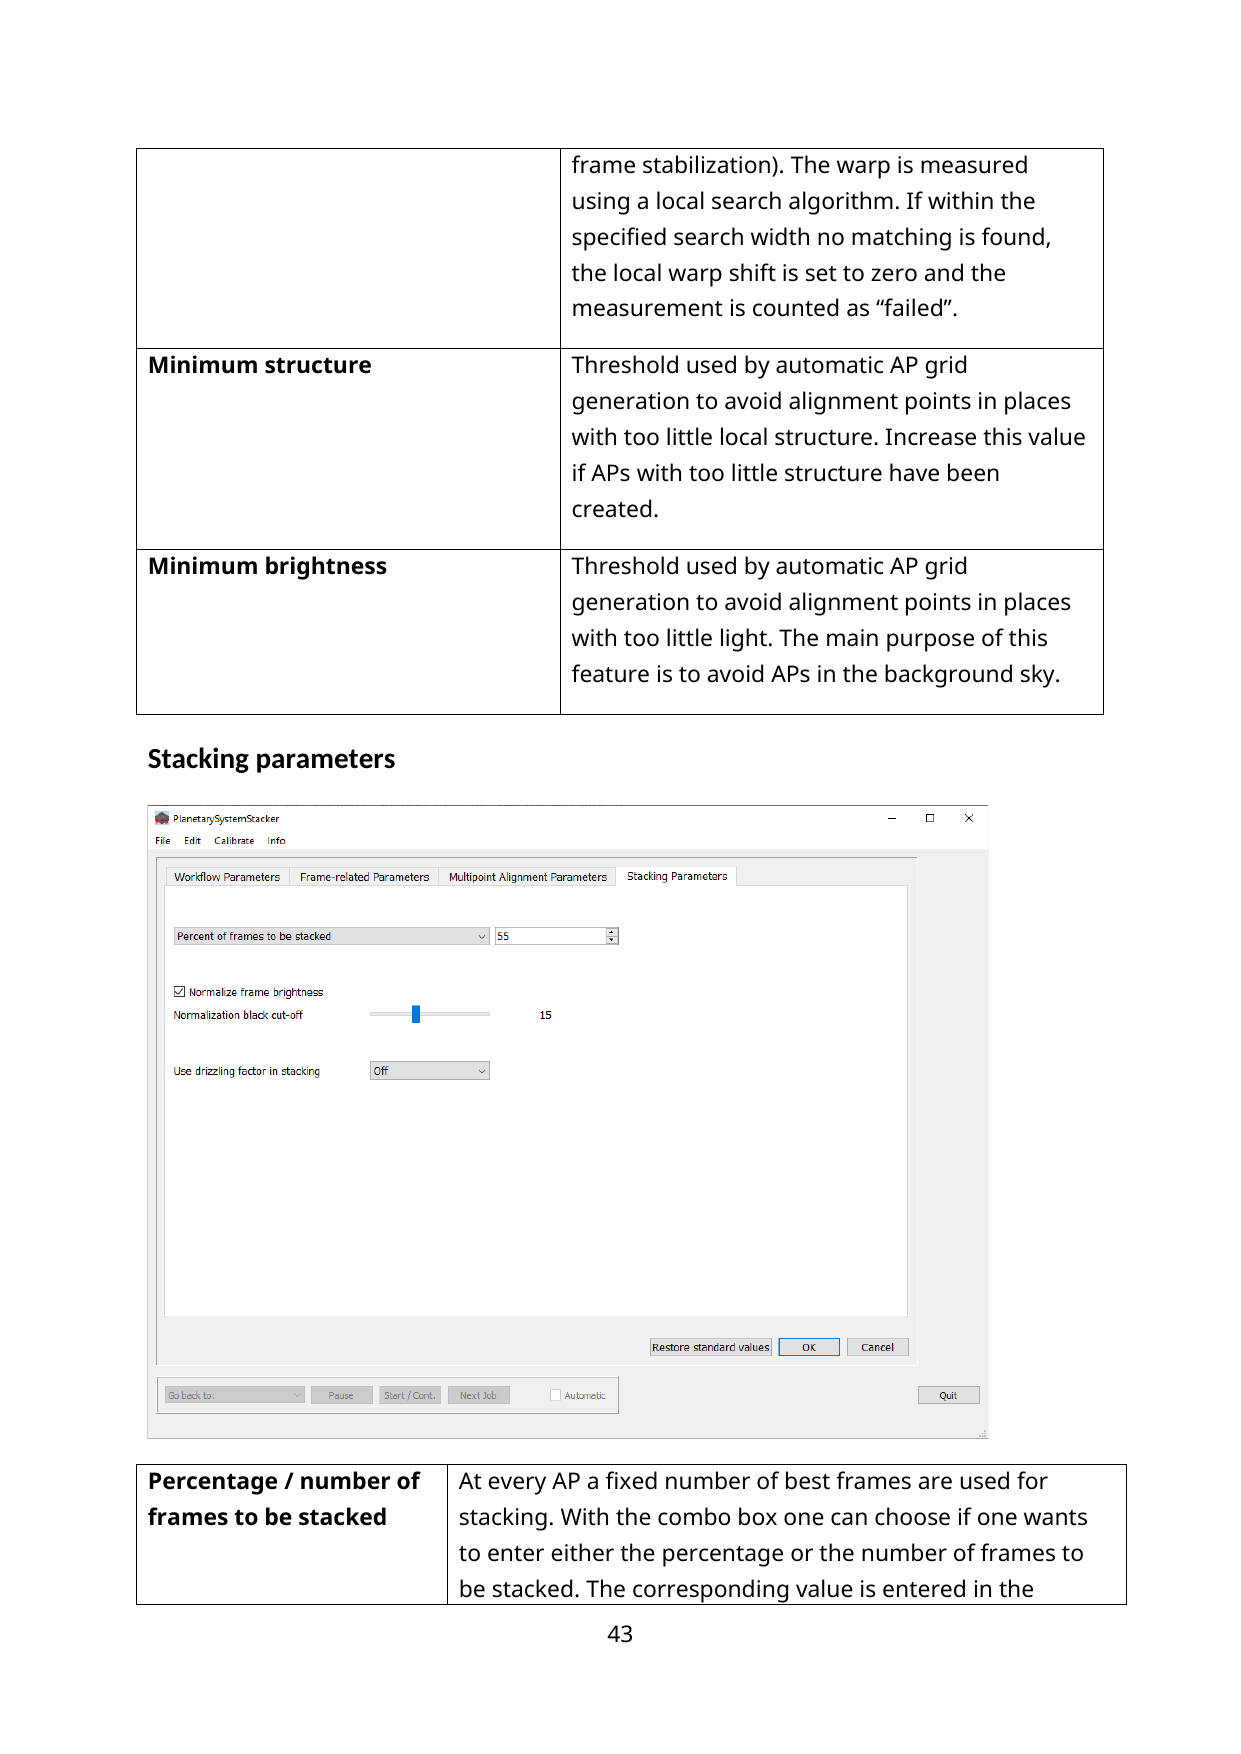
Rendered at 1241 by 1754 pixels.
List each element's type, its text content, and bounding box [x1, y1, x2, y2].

picture [147, 805, 989, 1439]
table_cell Minimum structure [137, 349, 560, 549]
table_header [137, 1465, 447, 1604]
subtitle Stacking parameters [148, 740, 1093, 776]
table_cell Minimum brightness [137, 550, 560, 714]
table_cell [561, 149, 1103, 348]
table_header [448, 1465, 1126, 1604]
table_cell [137, 149, 560, 348]
table_cell Threshold used by automatic AP grid generation to avoid alignment points in places with too little local structure. Increase this value if APs with too little structure have been created. [561, 349, 1103, 549]
table_cell Threshold used by automatic AP grid generation to avoid alignment points in places with too little light. The main purpose of this feature is to avoid APs in the background sky. [561, 550, 1103, 714]
